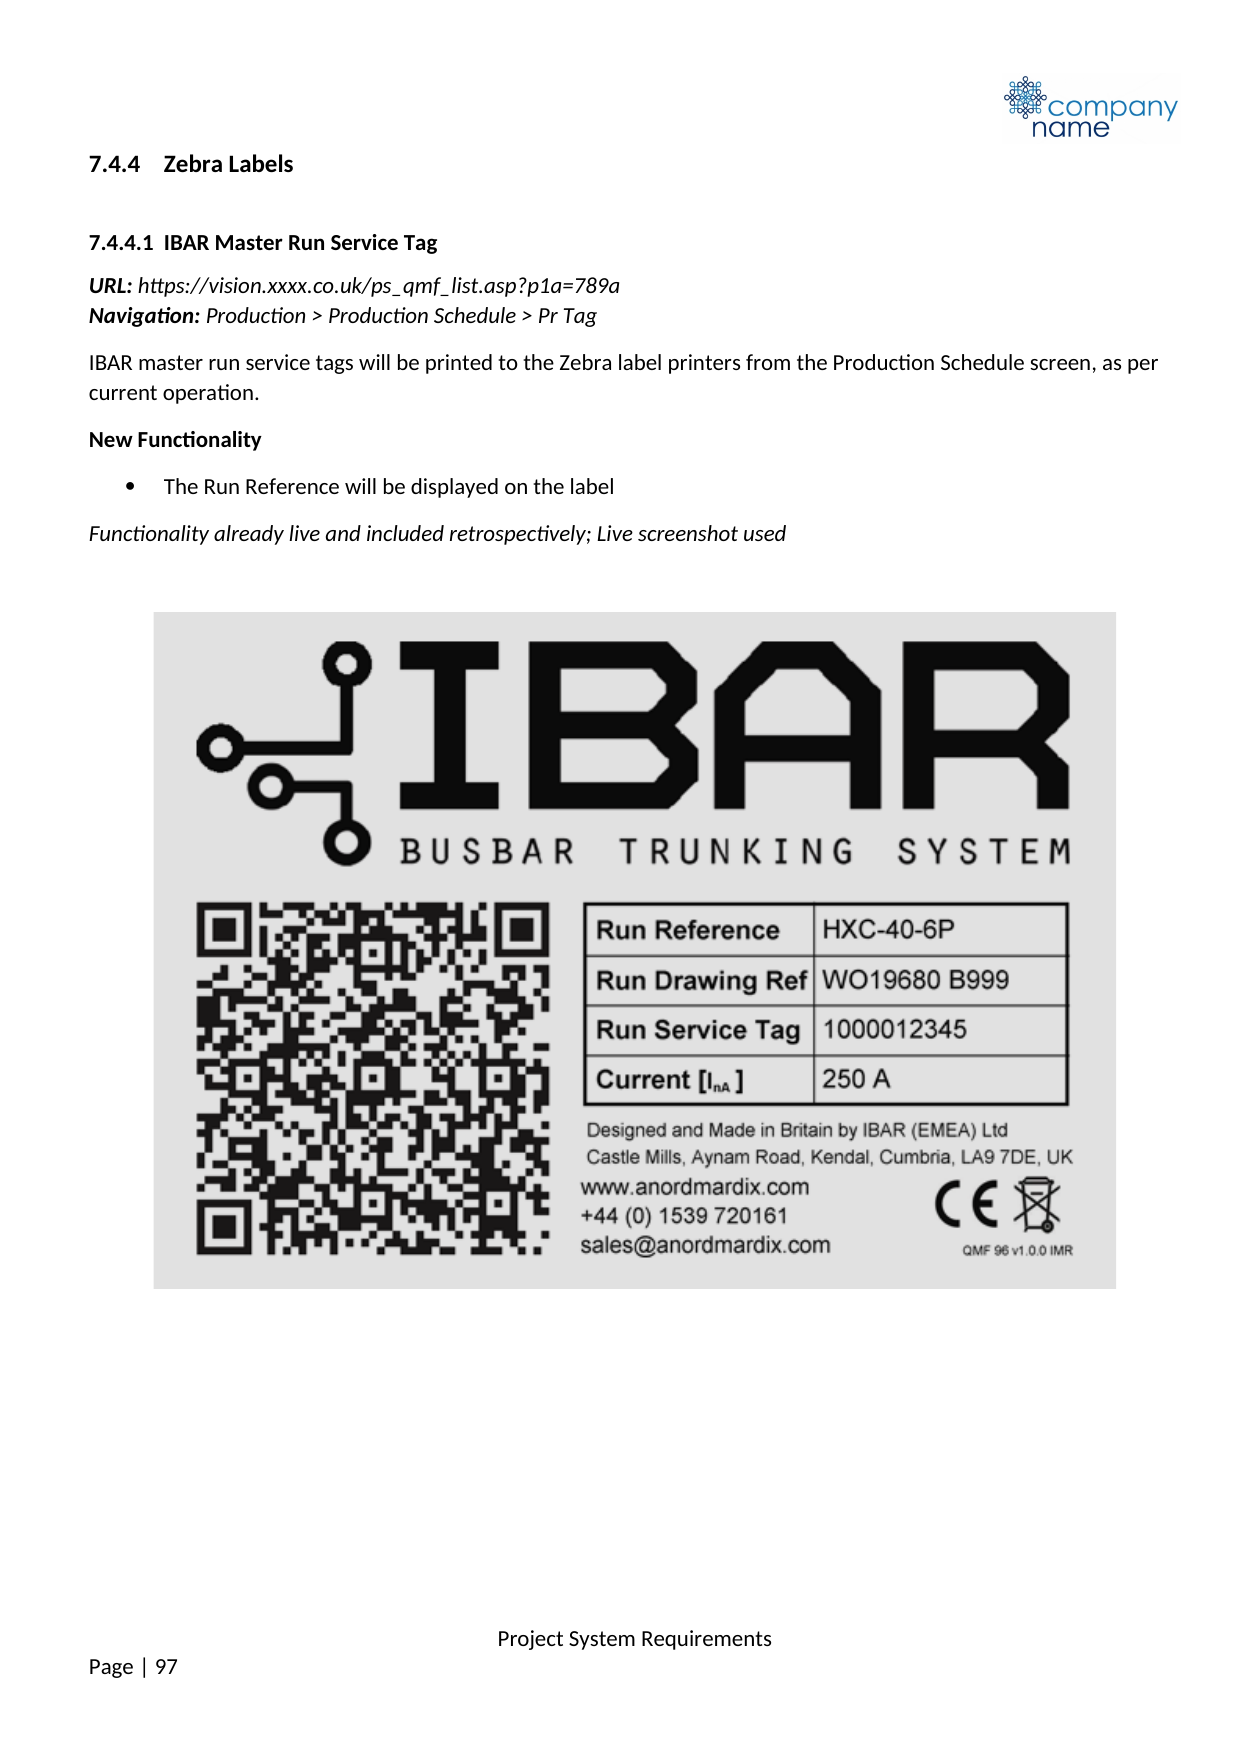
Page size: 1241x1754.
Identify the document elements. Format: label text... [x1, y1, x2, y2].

text IBAR master run service tags will be printed to the Zebra label printers from the Production Schedule screen, as per current operation. [89, 348, 1181, 406]
list The Run Reference will be displayed on the label [126, 472, 1181, 500]
subtitle IBAR Master Run Service Tag [89, 228, 1181, 256]
text New Functionality [89, 425, 1181, 453]
text Functionality already live and included retrospectively; Live screenshot used [89, 519, 1181, 547]
subtitle Zebra Labels [89, 148, 1181, 179]
picture [153, 612, 1117, 1289]
text URL: https://vision.xxxx.co.uk/ps_qmf_list.asp?p1a=789a [89, 271, 1181, 299]
picture [1002, 73, 1182, 144]
text Navigation: Production > Production Schedule > Pr Tag [89, 301, 1181, 329]
